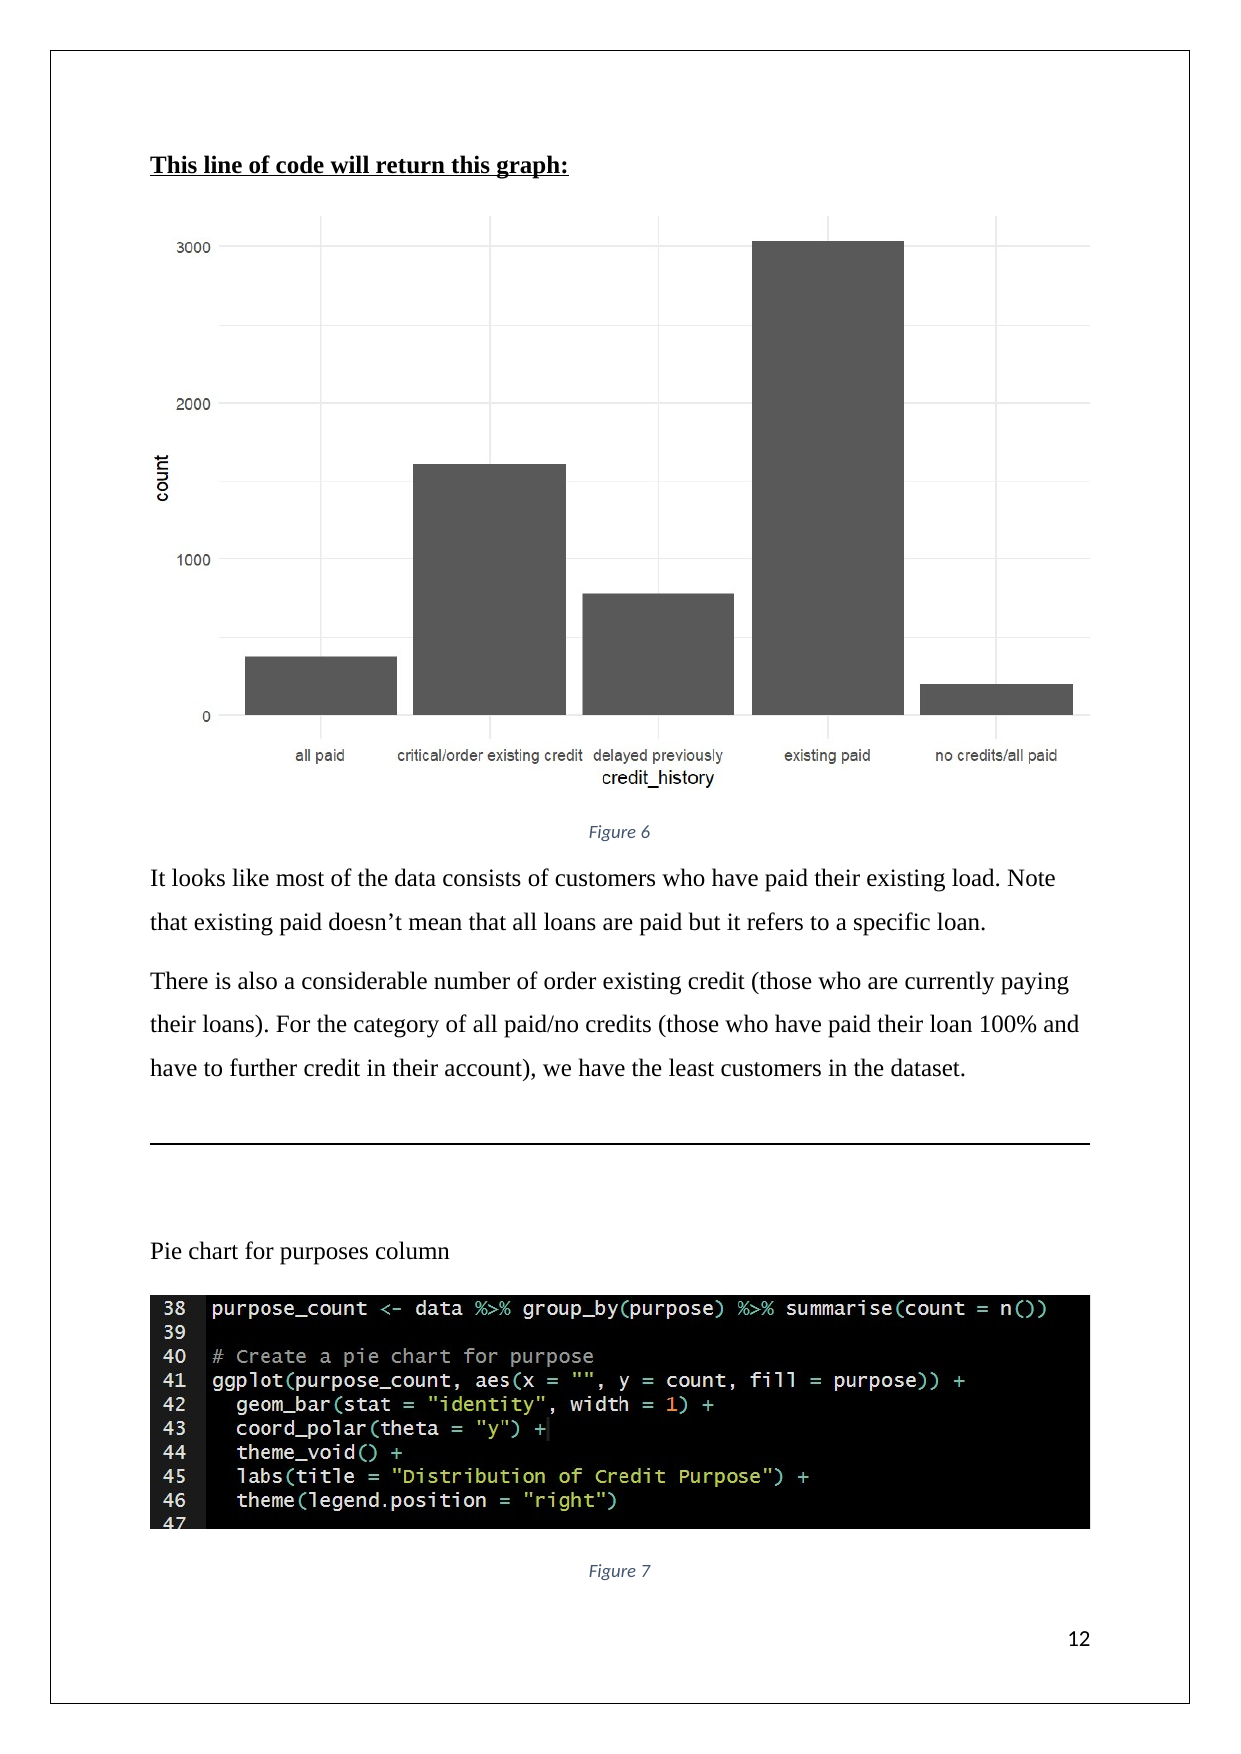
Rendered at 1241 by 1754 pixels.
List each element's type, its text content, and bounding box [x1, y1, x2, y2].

text Figure 7 [150, 1559, 1090, 1582]
picture [150, 1295, 1091, 1529]
text This line of code will return this graph: [150, 150, 1090, 179]
picture [150, 209, 1091, 790]
text There is also a considerable number of order existing credit (those who are currently paying their loans). For the category of all paid/no credits (those who have paid their loan 100% and have to further credit in their account), we have the least customers in the dataset. [150, 966, 1090, 1081]
text Pie chart for purposes column [150, 1236, 1090, 1264]
text It looks like most of the data consists of customers who have paid their existing load. Note that existing paid doesn’t mean that all loans are paid but it refers to a specific loan. [150, 863, 1090, 935]
text Figure 6 [150, 820, 1090, 843]
